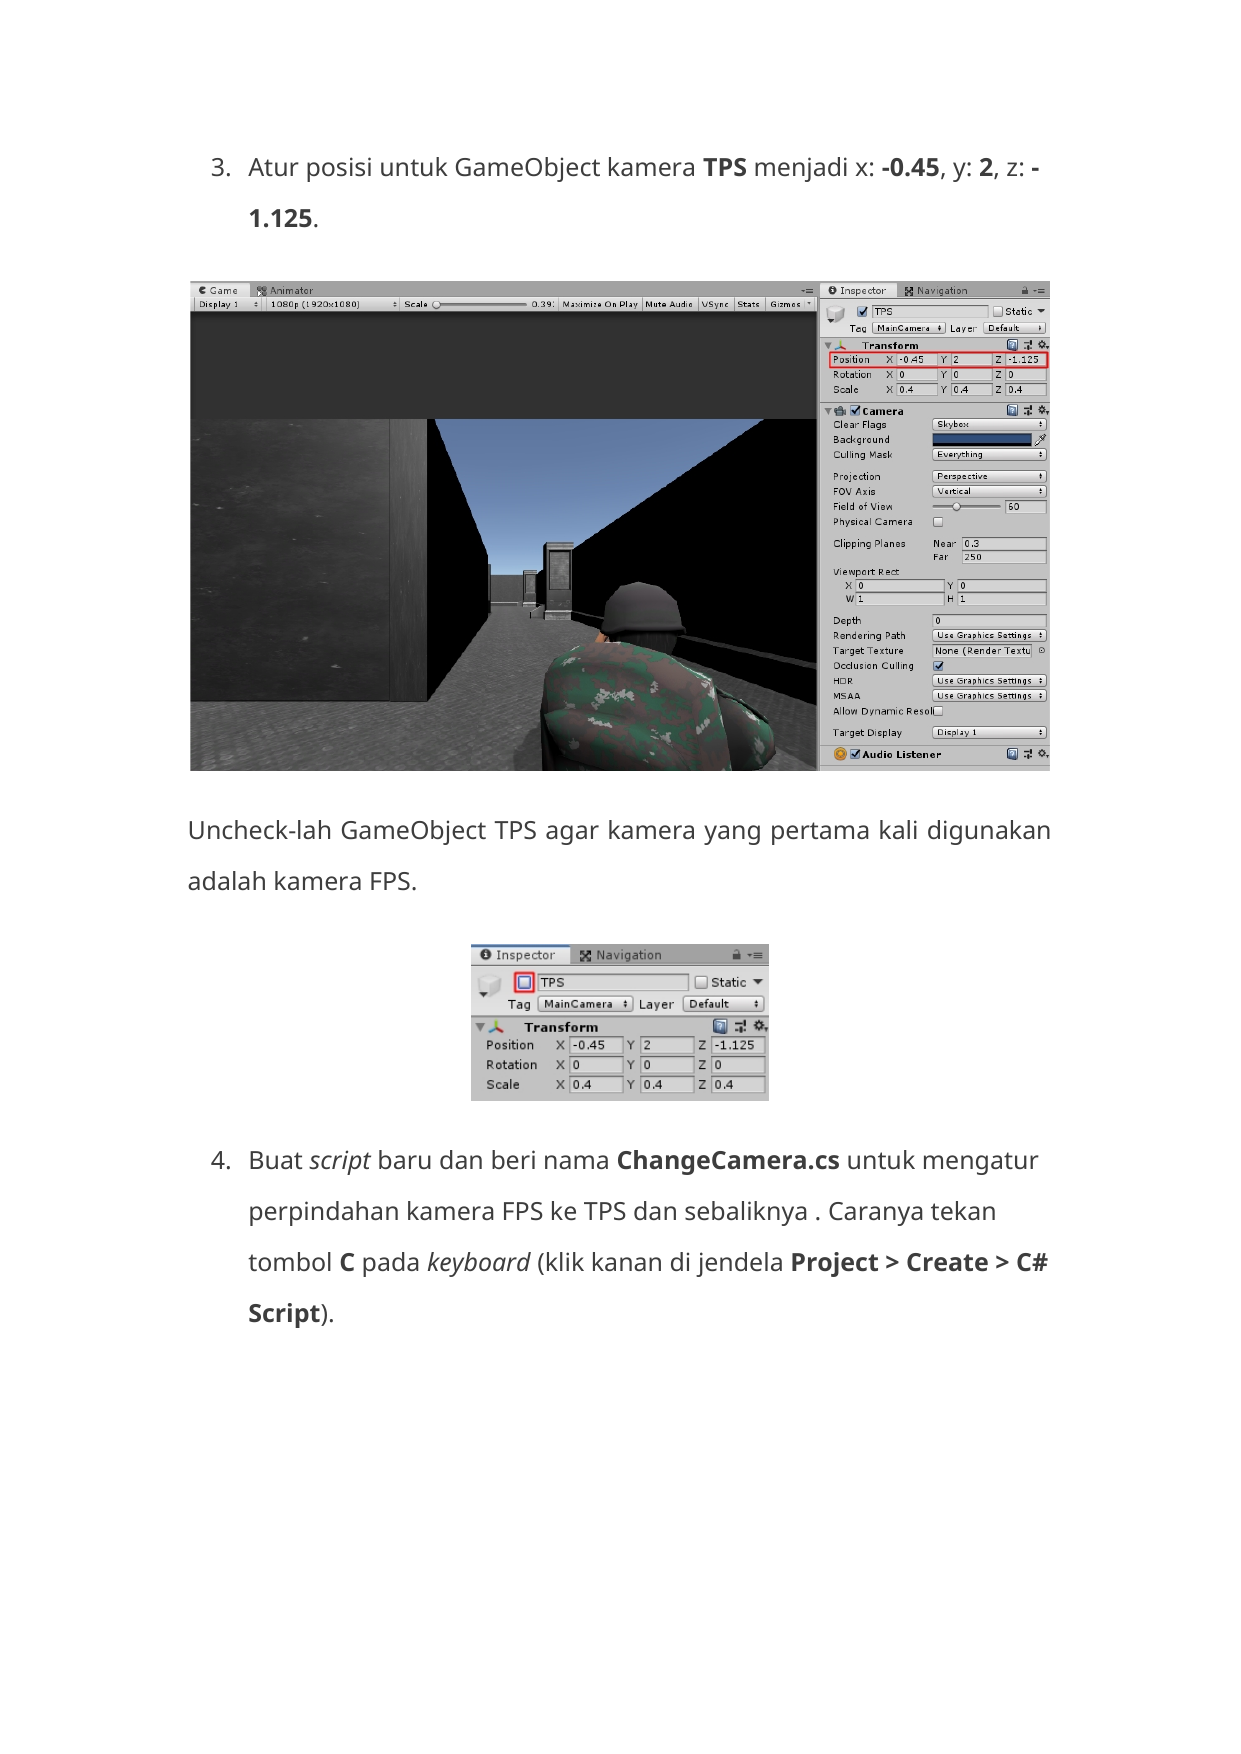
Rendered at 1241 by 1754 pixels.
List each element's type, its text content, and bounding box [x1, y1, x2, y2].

text Uncheck-lah GameObject TPS agar kamera yang pertama kali digunakan adalah kamera FPS. [187, 813, 1053, 898]
list Atur posisi untuk GameObject kamera TPS menjadi x: -0.45, y: 2, z: -1.125. [211, 150, 1053, 235]
picture [471, 944, 769, 1101]
list Buat script baru dan beri nama ChangeCamera.cs untuk mengatur perpindahan kamera FPS ke TPS dan sebaliknya . Caranya tekan tombol C pada keyboard (klik kanan di jendela Project > Create > C# Script). [211, 1142, 1053, 1330]
picture [190, 281, 1050, 771]
